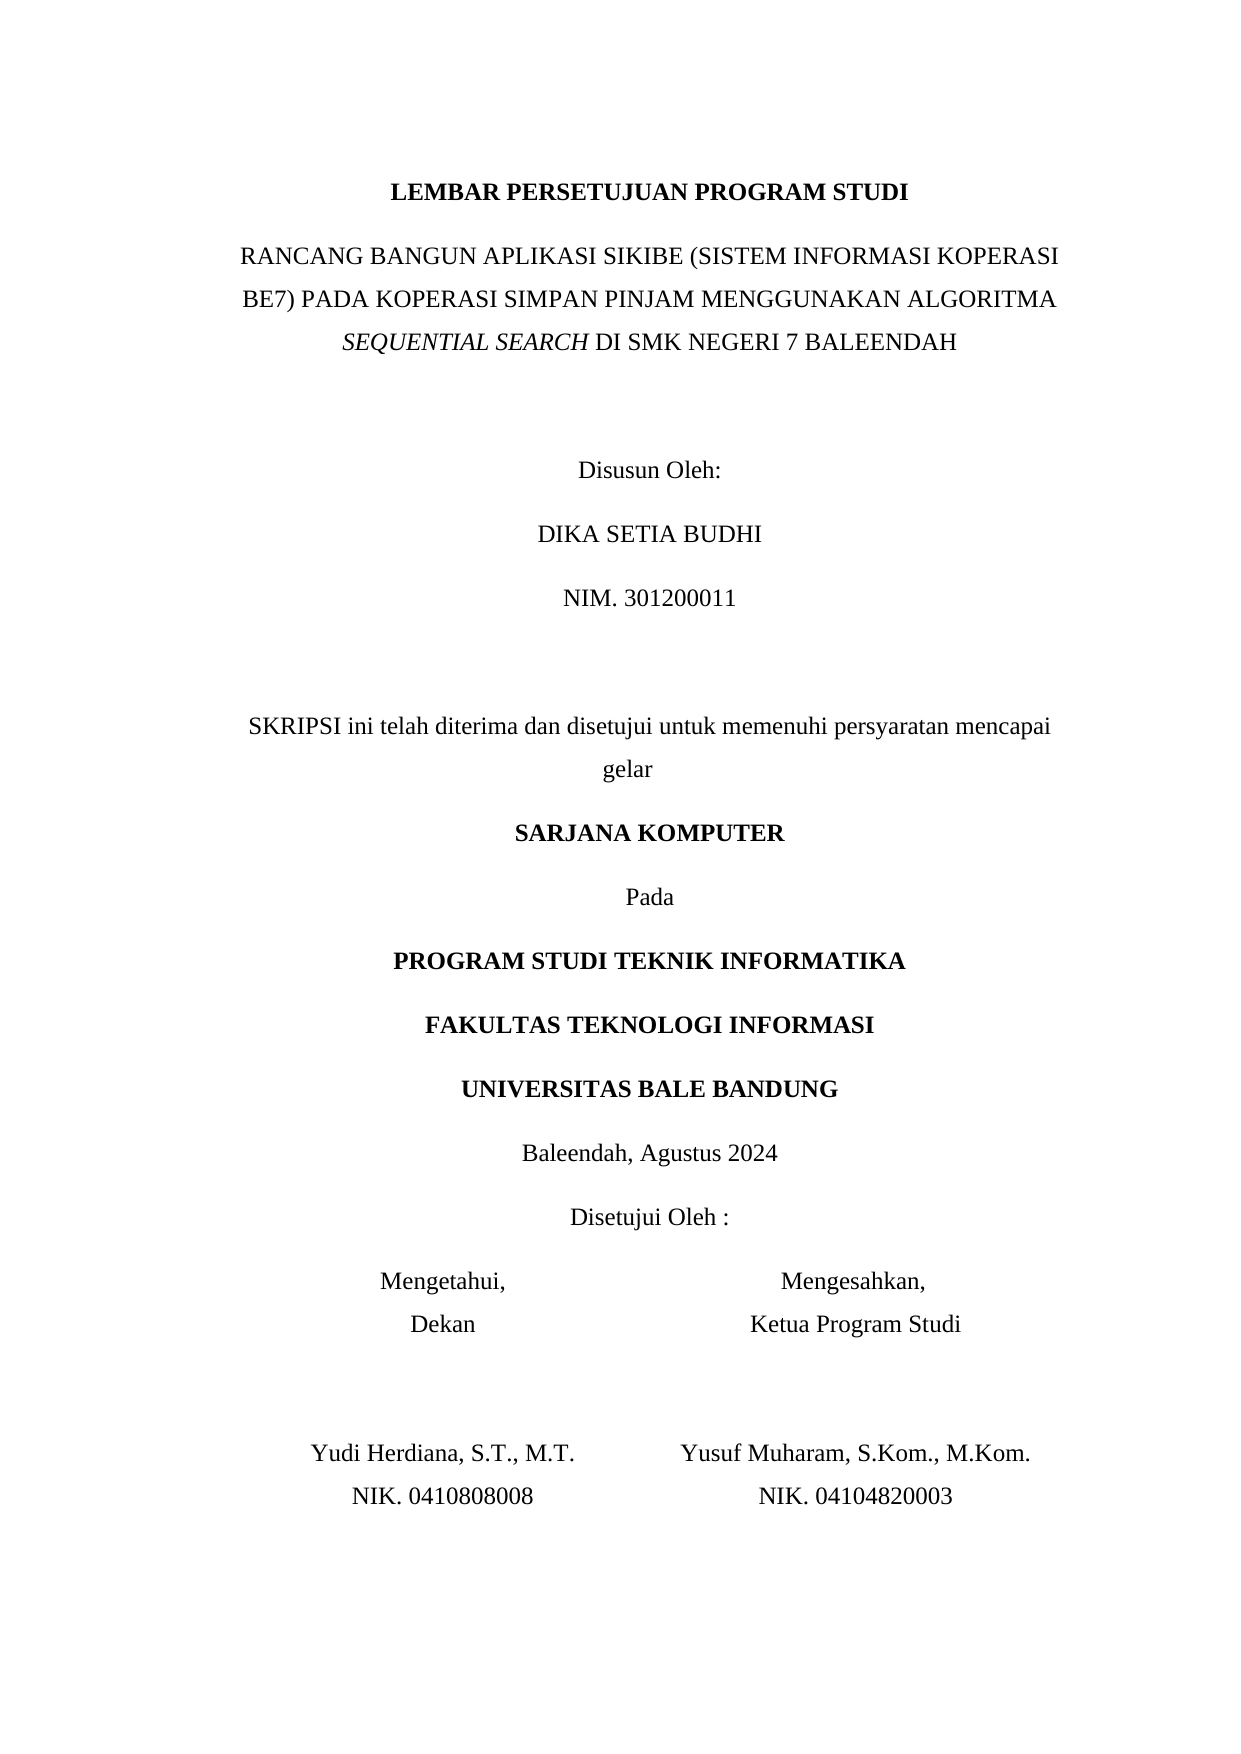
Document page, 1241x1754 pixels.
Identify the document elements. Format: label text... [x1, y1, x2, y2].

text Baleendah, Agustus 2024 [236, 1138, 1063, 1167]
table_header Mengesahkan, Ketua Program Studi [649, 1266, 1062, 1438]
text LEMBAR PERSETUJUAN PROGRAM STUDI [236, 177, 1063, 206]
text NIM. 301200011 [236, 583, 1063, 612]
text Disetujui Oleh : [236, 1202, 1063, 1231]
text UNIVERSITAS BALE BANDUNG [236, 1074, 1063, 1103]
table_cell Yudi Herdiana, S.T., M.T. NIK. 0410808008 [236, 1438, 649, 1523]
table_header Mengetahui, Dekan [236, 1266, 649, 1438]
text Pada [236, 882, 1063, 911]
text Disusun Oleh: [236, 455, 1063, 484]
text SARJANA KOMPUTER [236, 818, 1063, 847]
text SKRIPSI ini telah diterima dan disetujui untuk memenuhi persyaratan mencapai gelar [192, 711, 1063, 783]
text DIKA SETIA BUDHI [236, 519, 1063, 548]
text RANCANG BANGUN APLIKASI SIKIBE (SISTEM INFORMASI KOPERASI BE7) PADA KOPERASI SIMPAN PINJAM MENGGUNAKAN ALGORITMA SEQUENTIAL SEARCH DI SMK NEGERI 7 BALEENDAH [236, 241, 1063, 356]
text FAKULTAS TEKNOLOGI INFORMASI [236, 1010, 1063, 1039]
text PROGRAM STUDI TEKNIK INFORMATIKA [236, 946, 1063, 975]
table_cell Yusuf Muharam, S.Kom., M.Kom. NIK. 04104820003 [649, 1438, 1062, 1523]
